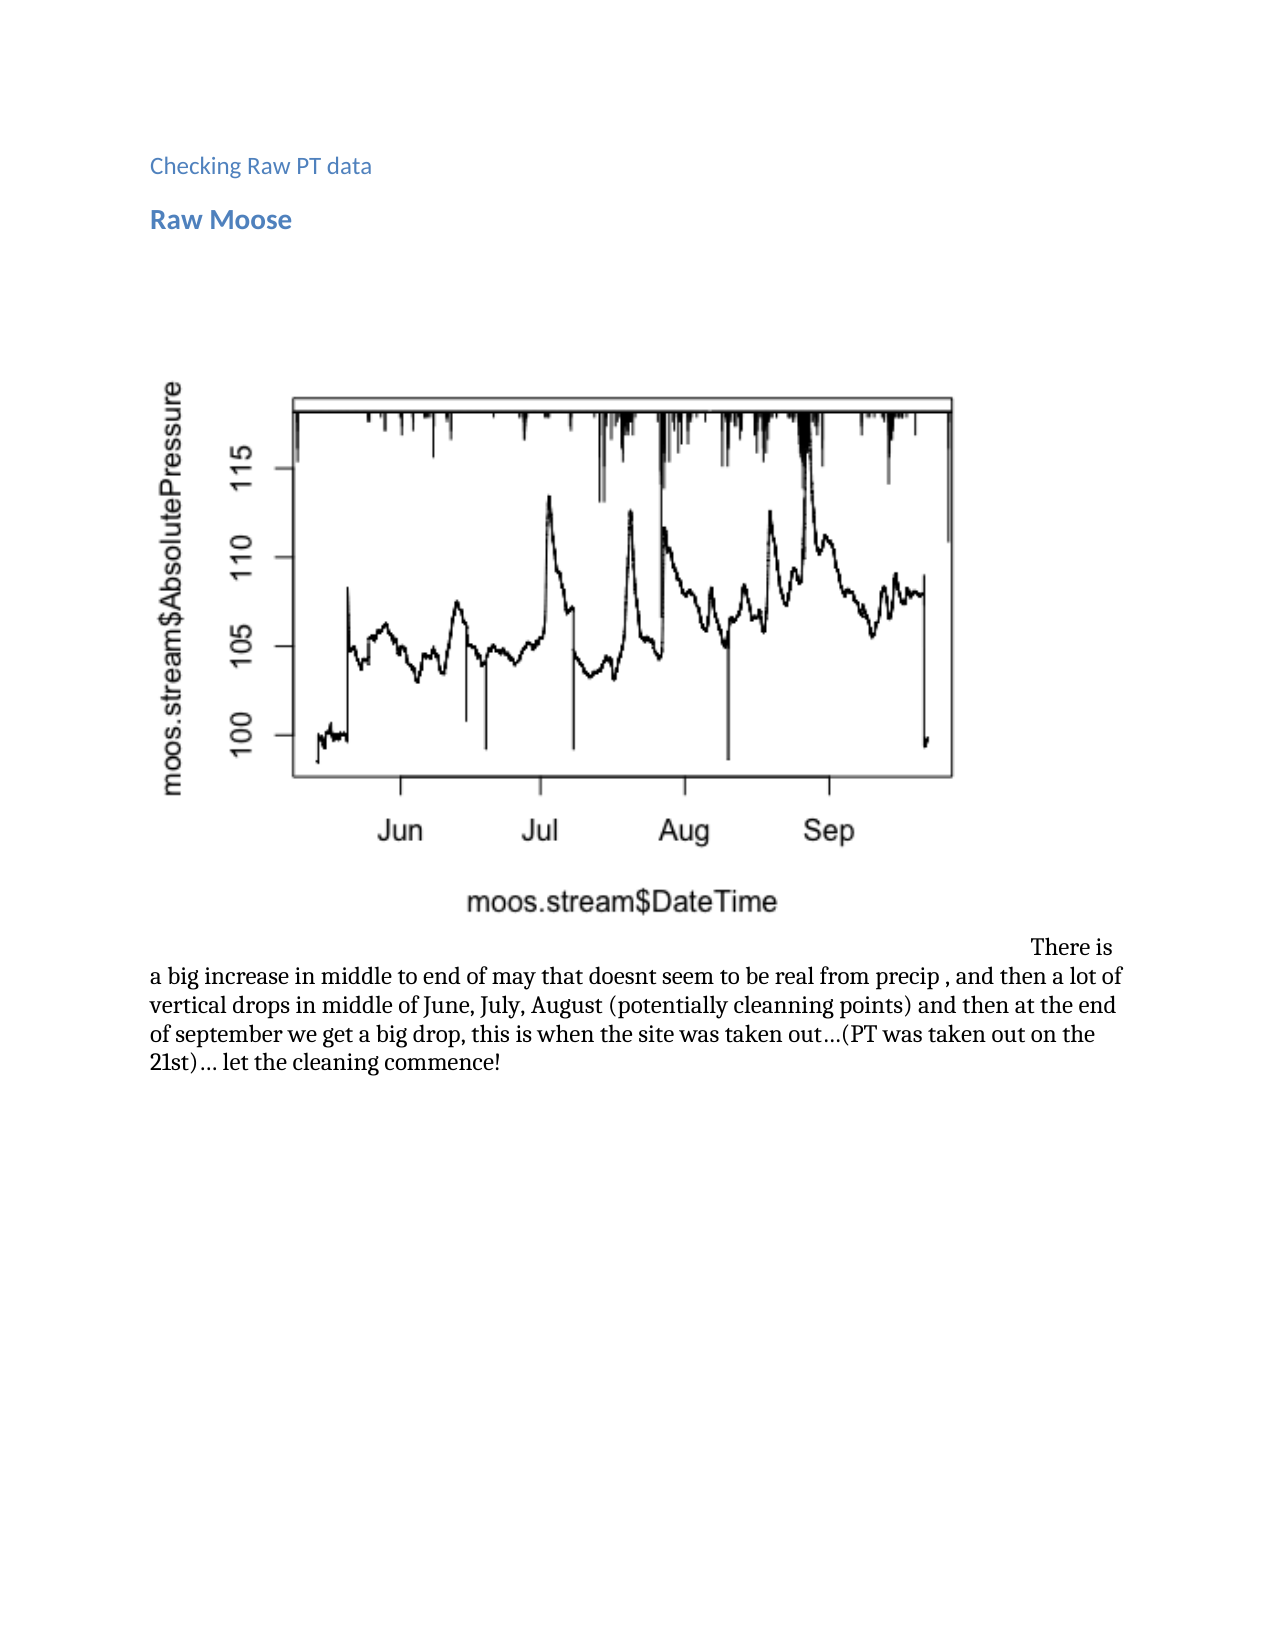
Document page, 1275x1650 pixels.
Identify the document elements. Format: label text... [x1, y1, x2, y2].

subtitle Checking Raw PT data [150, 150, 1125, 181]
subtitle Raw Moose [150, 201, 1125, 237]
picture [150, 255, 1025, 956]
